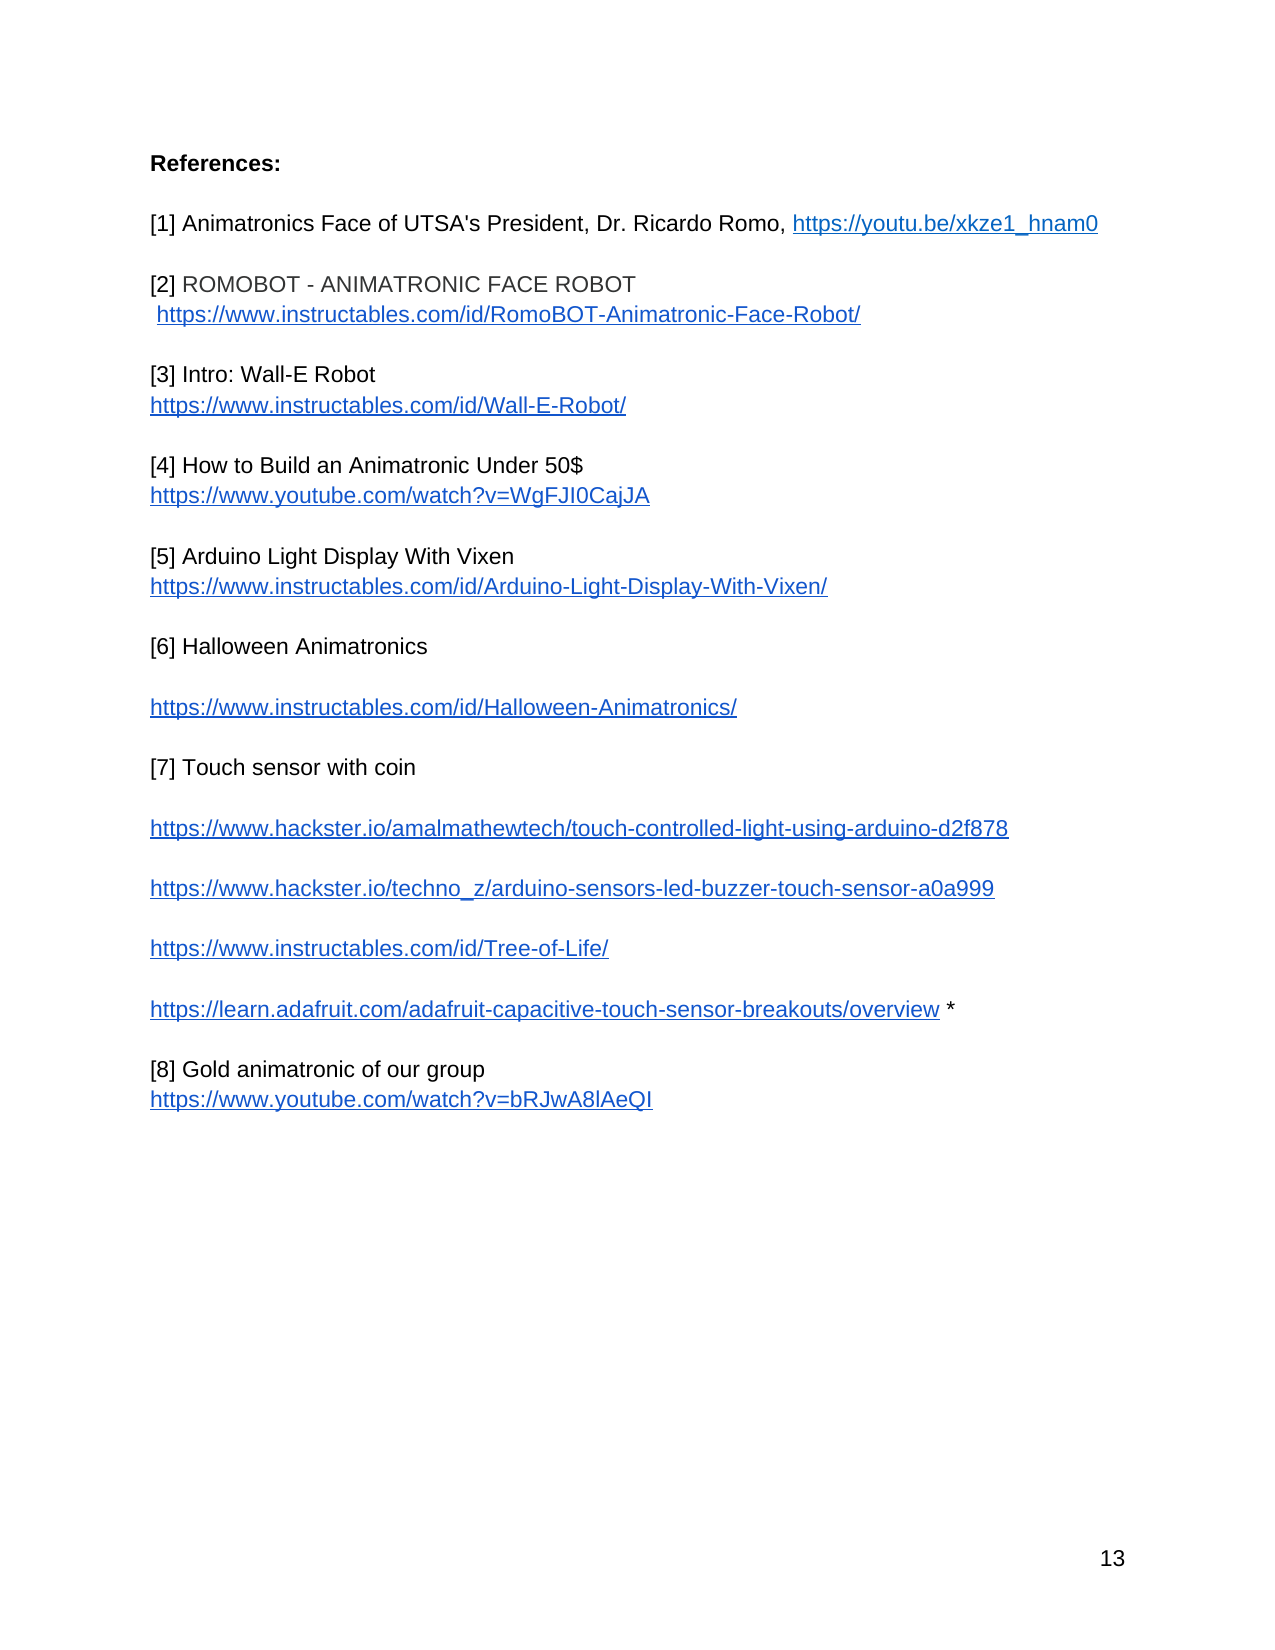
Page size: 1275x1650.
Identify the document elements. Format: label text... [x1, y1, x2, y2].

text https://learn.adafruit.com/adafruit-capacitive-touch-sensor-breakouts/overview * [150, 996, 1125, 1022]
text [4] How to Build an Animatronic Under 50$ [150, 452, 1125, 478]
text https://www.instructables.com/id/RomoBOT-Animatronic-Face-Robot/ [150, 301, 1125, 327]
text [7] Touch sensor with coin [150, 754, 1125, 781]
text [8] Gold animatronic of our group [150, 1056, 1125, 1083]
text https://www.hackster.io/techno_z/arduino-sensors-led-buzzer-touch-sensor-a0a999 [150, 875, 1125, 901]
text References: [150, 150, 1125, 176]
text https://www.instructables.com/id/Tree-of-Life/ [150, 935, 1125, 962]
text https://www.youtube.com/watch?v=bRJwA8lAeQI [150, 1086, 1125, 1113]
text https://www.youtube.com/watch?v=WgFJI0CajJA [150, 482, 1125, 509]
text [5] Arduino Light Display With Vixen [150, 543, 1125, 569]
text https://www.hackster.io/amalmathewtech/touch-controlled-light-using-arduino-d2f878 [150, 814, 1125, 841]
text [1] Animatronics Face of UTSA's President, Dr. Ricardo Romo, https://youtu.be/xkze1_hnam0 [150, 210, 1125, 237]
text https://www.instructables.com/id/Arduino-Light-Display-With-Vixen/ [150, 573, 1125, 599]
text https://www.instructables.com/id/Wall-E-Robot/ [150, 392, 1125, 418]
text [6] Halloween Animatronics [150, 633, 1125, 660]
text https://www.instructables.com/id/Halloween-Animatronics/ [150, 694, 1125, 720]
text [3] Intro: Wall-E Robot [150, 361, 1125, 388]
text [2] ROMOBOT - ANIMATRONIC FACE ROBOT [150, 271, 1125, 297]
